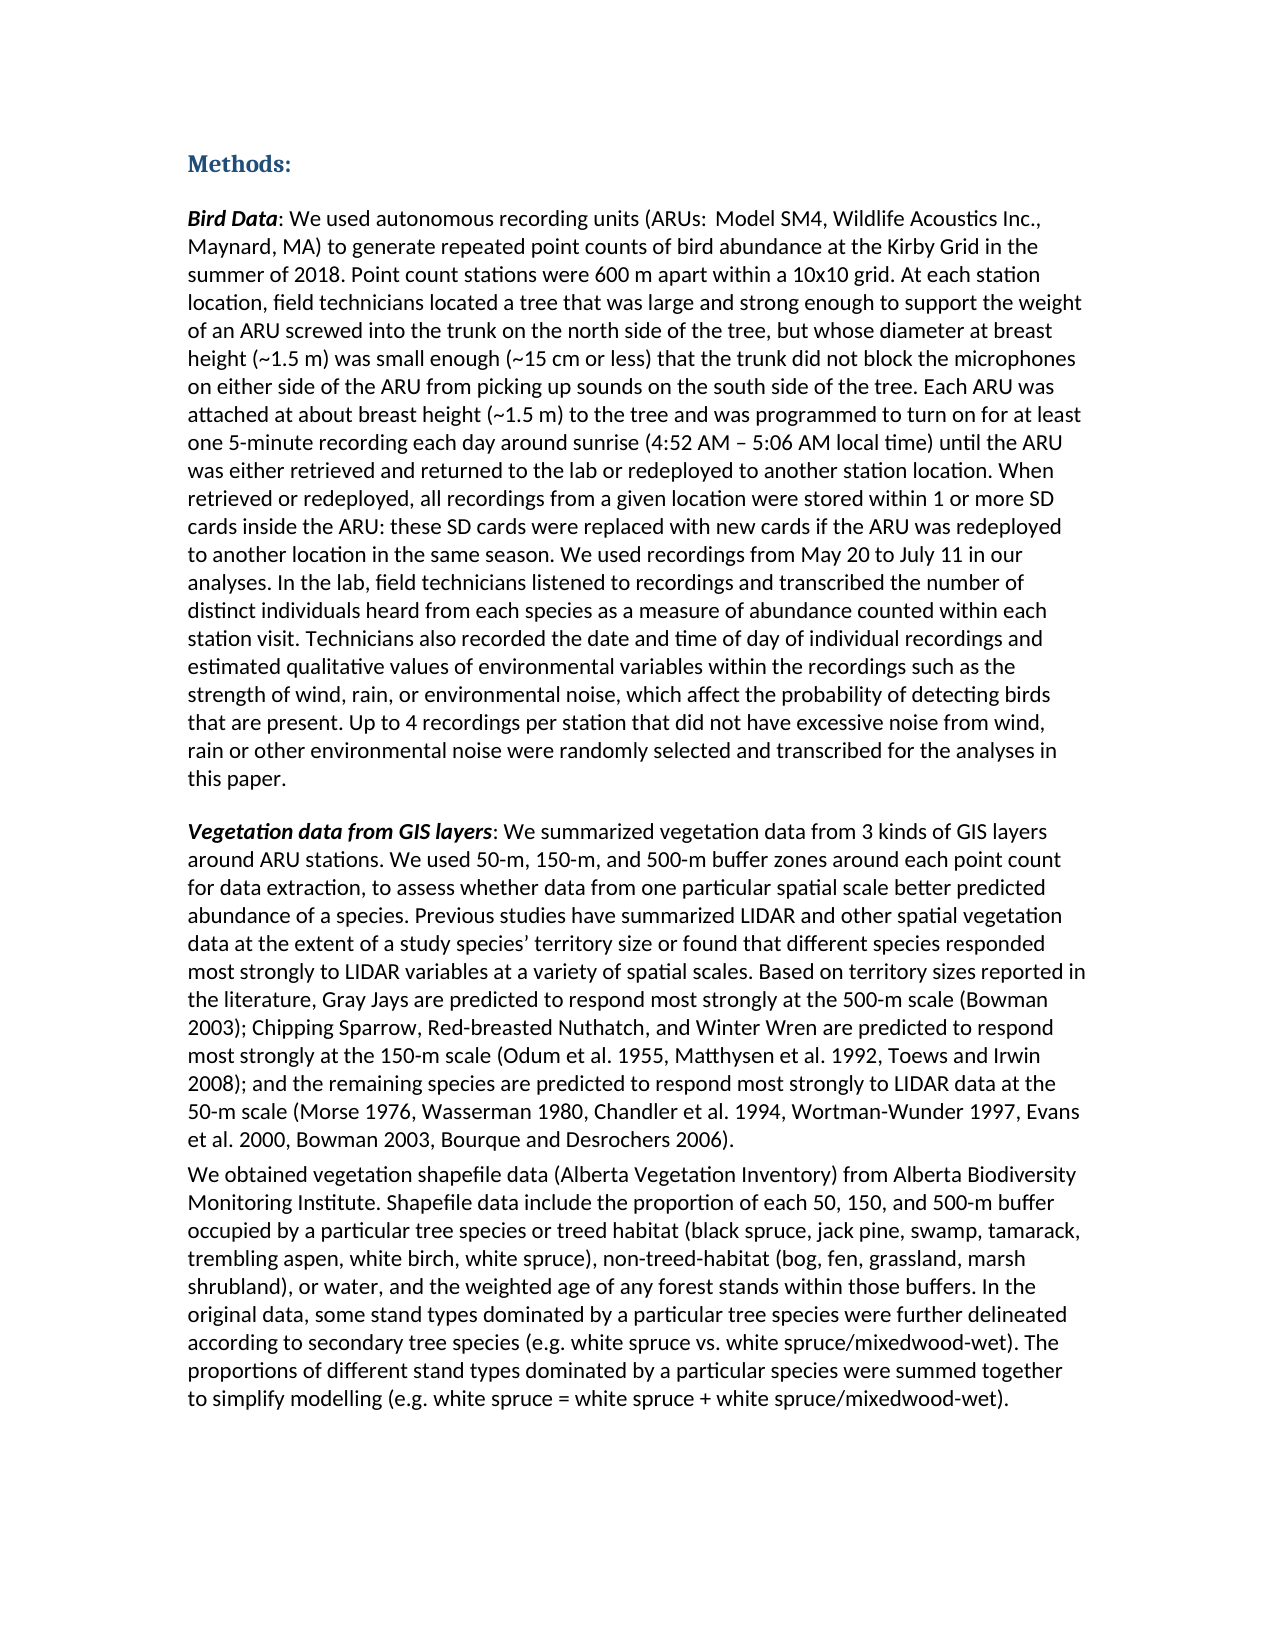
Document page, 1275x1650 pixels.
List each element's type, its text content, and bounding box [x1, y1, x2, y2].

text We obtained vegetation shapefile data (Alberta Vegetation Inventory) from Alberta Biodiversity Monitoring Institute. Shapefile data include the proportion of each 50, 150, and 500-m buffer occupied by a particular tree species or treed habitat (black spruce, jack pine, swamp, tamarack, trembling aspen, white birch, white spruce), non-treed-habitat (bog, fen, grassland, marsh shrubland), or water, and the weighted age of any forest stands within those buffers. In the original data, some stand types dominated by a particular tree species were further delineated according to secondary tree species (e.g. white spruce vs. white spruce/mixedwood-wet). The proportions of different stand types dominated by a particular species were summed together to simplify modelling (e.g. white spruce = white spruce + white spruce/mixedwood-wet). [187, 1160, 1087, 1412]
subtitle Methods: [187, 150, 1087, 179]
subtitle Vegetation data from GIS layers: We summarized vegetation data from 3 kinds of GIS layers around ARU stations. We used 50-m, 150-m, and 500-m buffer zones around each point count for data extraction, to assess whether data from one particular spatial scale better predicted abundance of a species. Previous studies have summarized LIDAR and other spatial vegetation data at the extent of a study species’ territory size or found that different species responded most strongly to LIDAR variables at a variety of spatial scales. Based on territory sizes reported in the literature, Gray Jays are predicted to respond most strongly at the 500-m scale (Bowman 2003); Chipping Sparrow, Red-breasted Nuthatch, and Winter Wren are predicted to respond most strongly at the 150-m scale (Odum et al. 1955, Matthysen et al. 1992, Toews and Irwin 2008); and the remaining species are predicted to respond most strongly to LIDAR data at the 50-m scale (Morse 1976, Wasserman 1980, Chandler et al. 1994, Wortman-Wunder 1997, Evans et al. 2000, Bowman 2003, Bourque and Desrochers 2006). [187, 817, 1087, 1153]
subtitle Bird Data: We used autonomous recording units (ARUs: Model SM4, Wildlife Acoustics Inc., Maynard, MA) to generate repeated point counts of bird abundance at the Kirby Grid in the summer of 2018. Point count stations were 600 m apart within a 10x10 grid. At each station location, field technicians located a tree that was large and strong enough to support the weight of an ARU screwed into the trunk on the north side of the tree, but whose diameter at breast height (~1.5 m) was small enough (~15 cm or less) that the trunk did not block the microphones on either side of the ARU from picking up sounds on the south side of the tree. Each ARU was attached at about breast height (~1.5 m) to the tree and was programmed to turn on for at least one 5-minute recording each day around sunrise (4:52 AM – 5:06 AM local time) until the ARU was either retrieved and returned to the lab or redeployed to another station location. When retrieved or redeployed, all recordings from a given location were stored within 1 or more SD cards inside the ARU: these SD cards were replaced with new cards if the ARU was redeployed to another location in the same season. We used recordings from May 20 to July 11 in our analyses. In the lab, field technicians listened to recordings and transcribed the number of distinct individuals heard from each species as a measure of abundance counted within each station visit. Technicians also recorded the date and time of day of individual recordings and estimated qualitative values of environmental variables within the recordings such as the strength of wind, rain, or environmental noise, which affect the probability of detecting birds that are present. Up to 4 recordings per station that did not have excessive noise from wind, rain or other environmental noise were randomly selected and transcribed for the analyses in this paper. [187, 204, 1087, 792]
